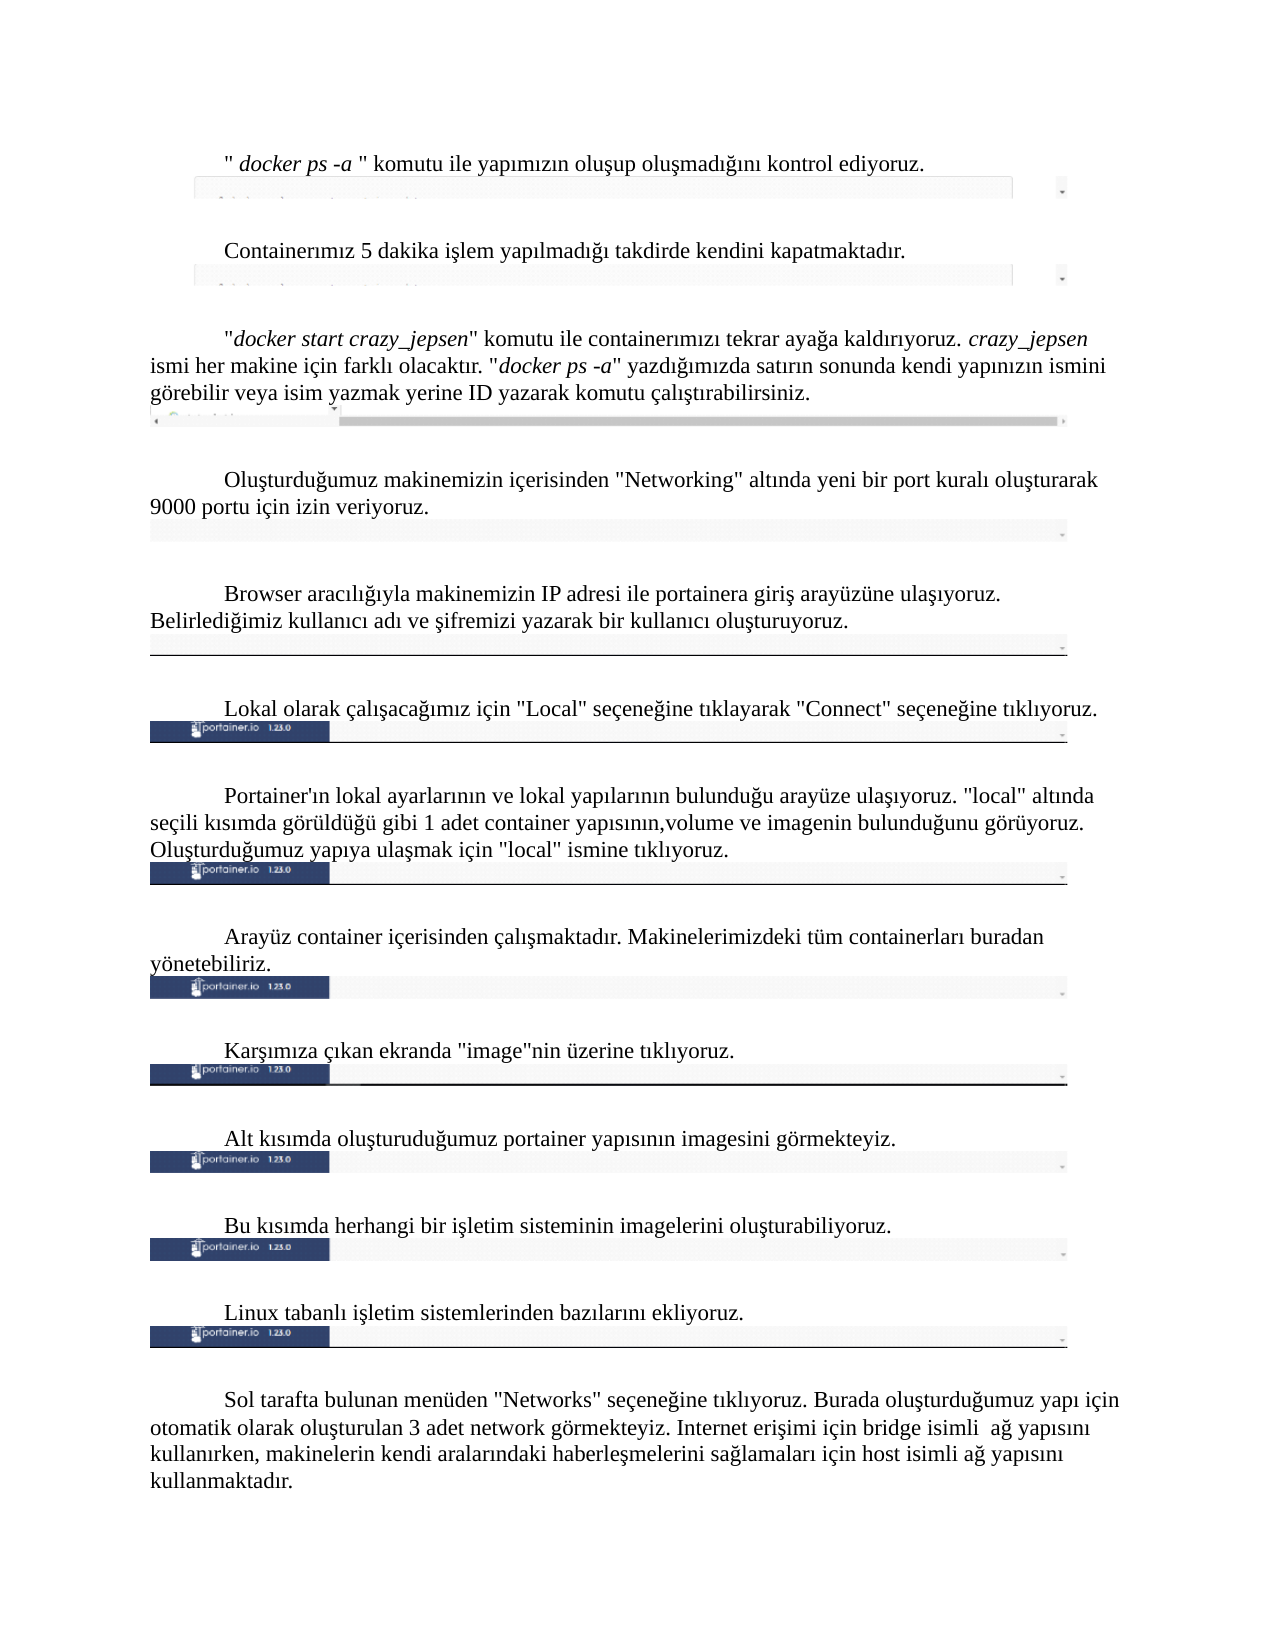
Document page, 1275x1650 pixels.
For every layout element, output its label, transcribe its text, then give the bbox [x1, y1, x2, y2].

text Arayüz container içerisinden çalışmaktadır. Makinelerimizdeki tüm containerları buradan yönetebiliriz. [150, 923, 1125, 977]
text Karşımıza çıkan ekranda "image"nin üzerine tıklıyoruz. [150, 1037, 1125, 1064]
text Linux tabanlı işletim sistemlerinden bazılarını ekliyoruz. [150, 1299, 1125, 1326]
text Oluşturduğumuz makinemizin içerisinden "Networking" altında yeni bir port kuralı oluşturarak 9000 portu için izin veriyoruz. [150, 466, 1125, 520]
text Portainer'ın lokal ayarlarının ve lokal yapılarının bulunduğu arayüze ulaşıyoruz. "local" altında seçili kısımda görüldüğü gibi 1 adet container yapısının,volume ve imagenin bulunduğunu görüyoruz. Oluşturduğumuz yapıya ulaşmak için "local" ismine tıklıyoruz. [150, 782, 1125, 863]
text Containerımız 5 dakika işlem yapılmadığı takdirde kendini kapatmaktadır. [150, 237, 1125, 264]
text "docker start crazy_jepsen" komutu ile containerımızı tekrar ayağa kaldırıyoruz. crazy_jepsen ismi her makine için farklı olacaktır. "docker ps -a" yazdığımızda satırın sonunda kendi yapınızın ismini görebilir veya isim yazmak yerine ID yazarak komutu çalıştırabilirsiniz. [150, 324, 1125, 406]
text Alt kısımda oluşturuduğumuz portainer yapısının imagesini görmekteyiz. [150, 1124, 1125, 1151]
text Sol tarafta bulunan menüden "Networks" seçeneğine tıklıyoruz. Burada oluşturduğumuz yapı için otomatik olarak oluşturulan 3 adet network görmekteyiz. Internet erişimi için bridge isimli ağ yapısını kullanırken, makinelerin kendi aralarındaki haberleşmelerini sağlamaları için host isimli ağ yapısını kullanmaktadır. [150, 1386, 1125, 1494]
text " docker ps -a " komutu ile yapımızın oluşup oluşmadığını kontrol ediyoruz. [150, 150, 1125, 177]
text Bu kısımda herhangi bir işletim sisteminin imagelerini oluşturabiliyoruz. [150, 1212, 1125, 1239]
text Browser aracılığıyla makinemizin IP adresi ile portainera giriş arayüzüne ulaşıyoruz. Belirlediğimiz kullanıcı adı ve şifremizi yazarak bir kullanıcı oluşturuyoruz. [150, 580, 1125, 634]
text Lokal olarak çalışacağımız için "Local" seçeneğine tıklayarak "Connect" seçeneğine tıklıyoruz. [150, 694, 1125, 721]
